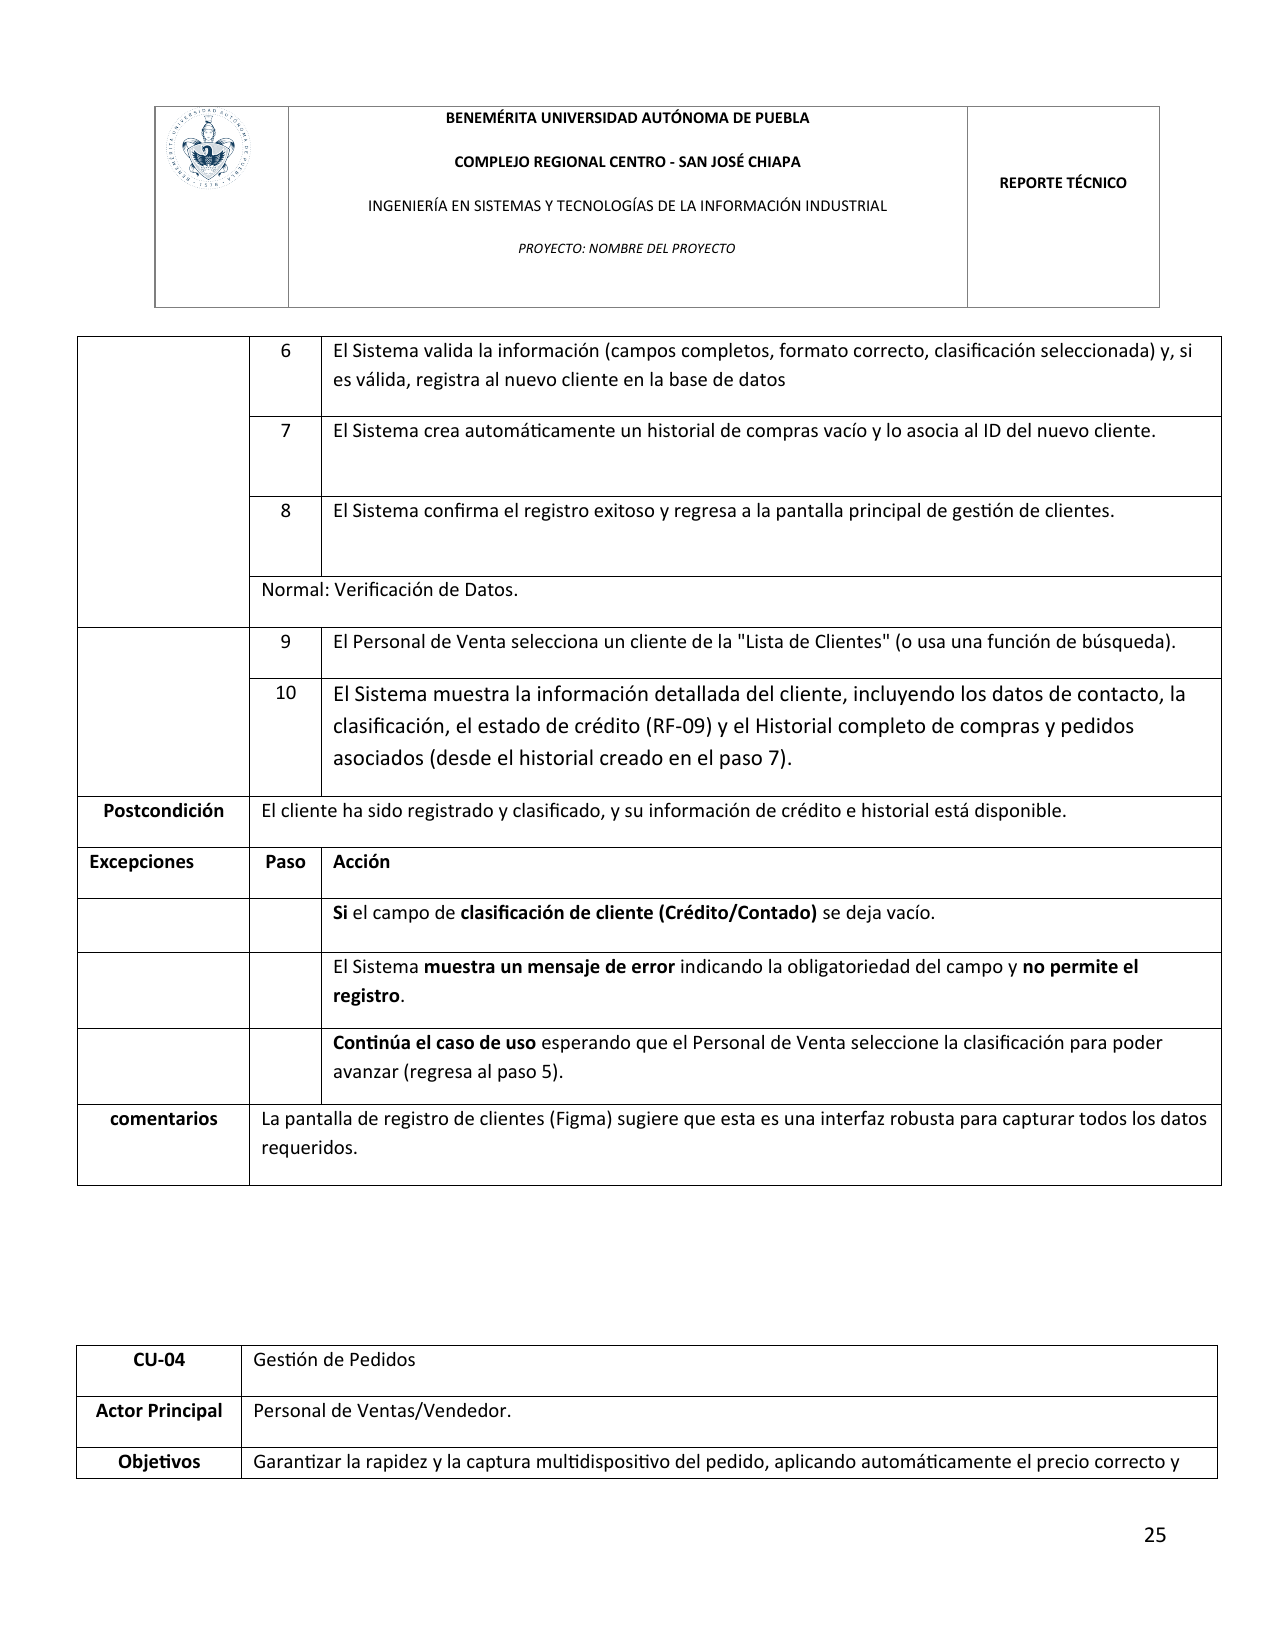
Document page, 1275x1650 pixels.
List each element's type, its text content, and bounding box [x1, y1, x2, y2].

table_cell Continúa el caso de uso esperando que el Personal de Venta seleccione la clasificación para poder avanzar (regresa al paso 5). [322, 1029, 1221, 1104]
table_cell El cliente ha sido registrado y clasificado, y su información de crédito e historial está disponible. [250, 797, 1221, 847]
table_cell 9 [250, 628, 321, 678]
table_cell Si el campo de clasificación de cliente (Crédito/Contado) se deja vacío. [322, 899, 1221, 952]
table_cell comentarios [78, 1105, 249, 1185]
table_cell 8 [250, 497, 321, 576]
table_header Gestión de Pedidos [242, 1346, 1217, 1396]
table_cell Postcondición [78, 797, 249, 847]
table_cell Normal: Verificación de Datos. [250, 577, 1221, 627]
table_cell [78, 953, 249, 1028]
table_cell Excepciones [78, 848, 249, 898]
table_cell Actor Principal [77, 1397, 241, 1447]
table_cell 10 [250, 679, 321, 796]
table_cell [78, 1029, 249, 1104]
table_cell [78, 899, 249, 952]
table_cell [250, 899, 321, 952]
table_cell Personal de Ventas/Vendedor. [242, 1397, 1217, 1447]
table_cell El Sistema muestra un mensaje de error indicando la obligatoriedad del campo y no permite el registro. [322, 953, 1221, 1028]
table_cell El Sistema valida la información (campos completos, formato correcto, clasificación seleccionada) y, si es válida, registra al nuevo cliente en la base de datos [322, 337, 1221, 416]
table_cell El Personal de Venta selecciona un cliente de la "Lista de Clientes" (o usa una función de búsqueda). [322, 628, 1221, 678]
table_header CU-04 [77, 1346, 241, 1396]
table_cell El Sistema confirma el registro exitoso y regresa a la pantalla principal de gestión de clientes. [322, 497, 1221, 576]
table_cell Garantizar la rapidez y la captura multidispositivo del pedido, aplicando automáticamente el precio correcto y validando el stock en tiempo real. [242, 1448, 1217, 1478]
table_cell [78, 628, 249, 796]
table_cell Acción [322, 848, 1221, 898]
table_cell El Sistema muestra la información detallada del cliente, incluyendo los datos de contacto, la clasificación, el estado de crédito (RF-09) y el Historial completo de compras y pedidos asociados (desde el historial creado en el paso 7). [322, 679, 1221, 796]
table_cell La pantalla de registro de clientes (Figma) sugiere que esta es una interfaz robusta para capturar todos los datos requeridos. [250, 1105, 1221, 1185]
table_cell [250, 1029, 321, 1104]
table_cell El Sistema crea automáticamente un historial de compras vacío y lo asocia al ID del nuevo cliente. [322, 417, 1221, 496]
table_cell 7 [250, 417, 321, 496]
table_cell 6 [250, 337, 321, 416]
table_cell Objetivos asociados [77, 1448, 241, 1478]
picture [166, 107, 251, 193]
table_cell Paso [250, 848, 321, 898]
table_cell [250, 953, 321, 1028]
